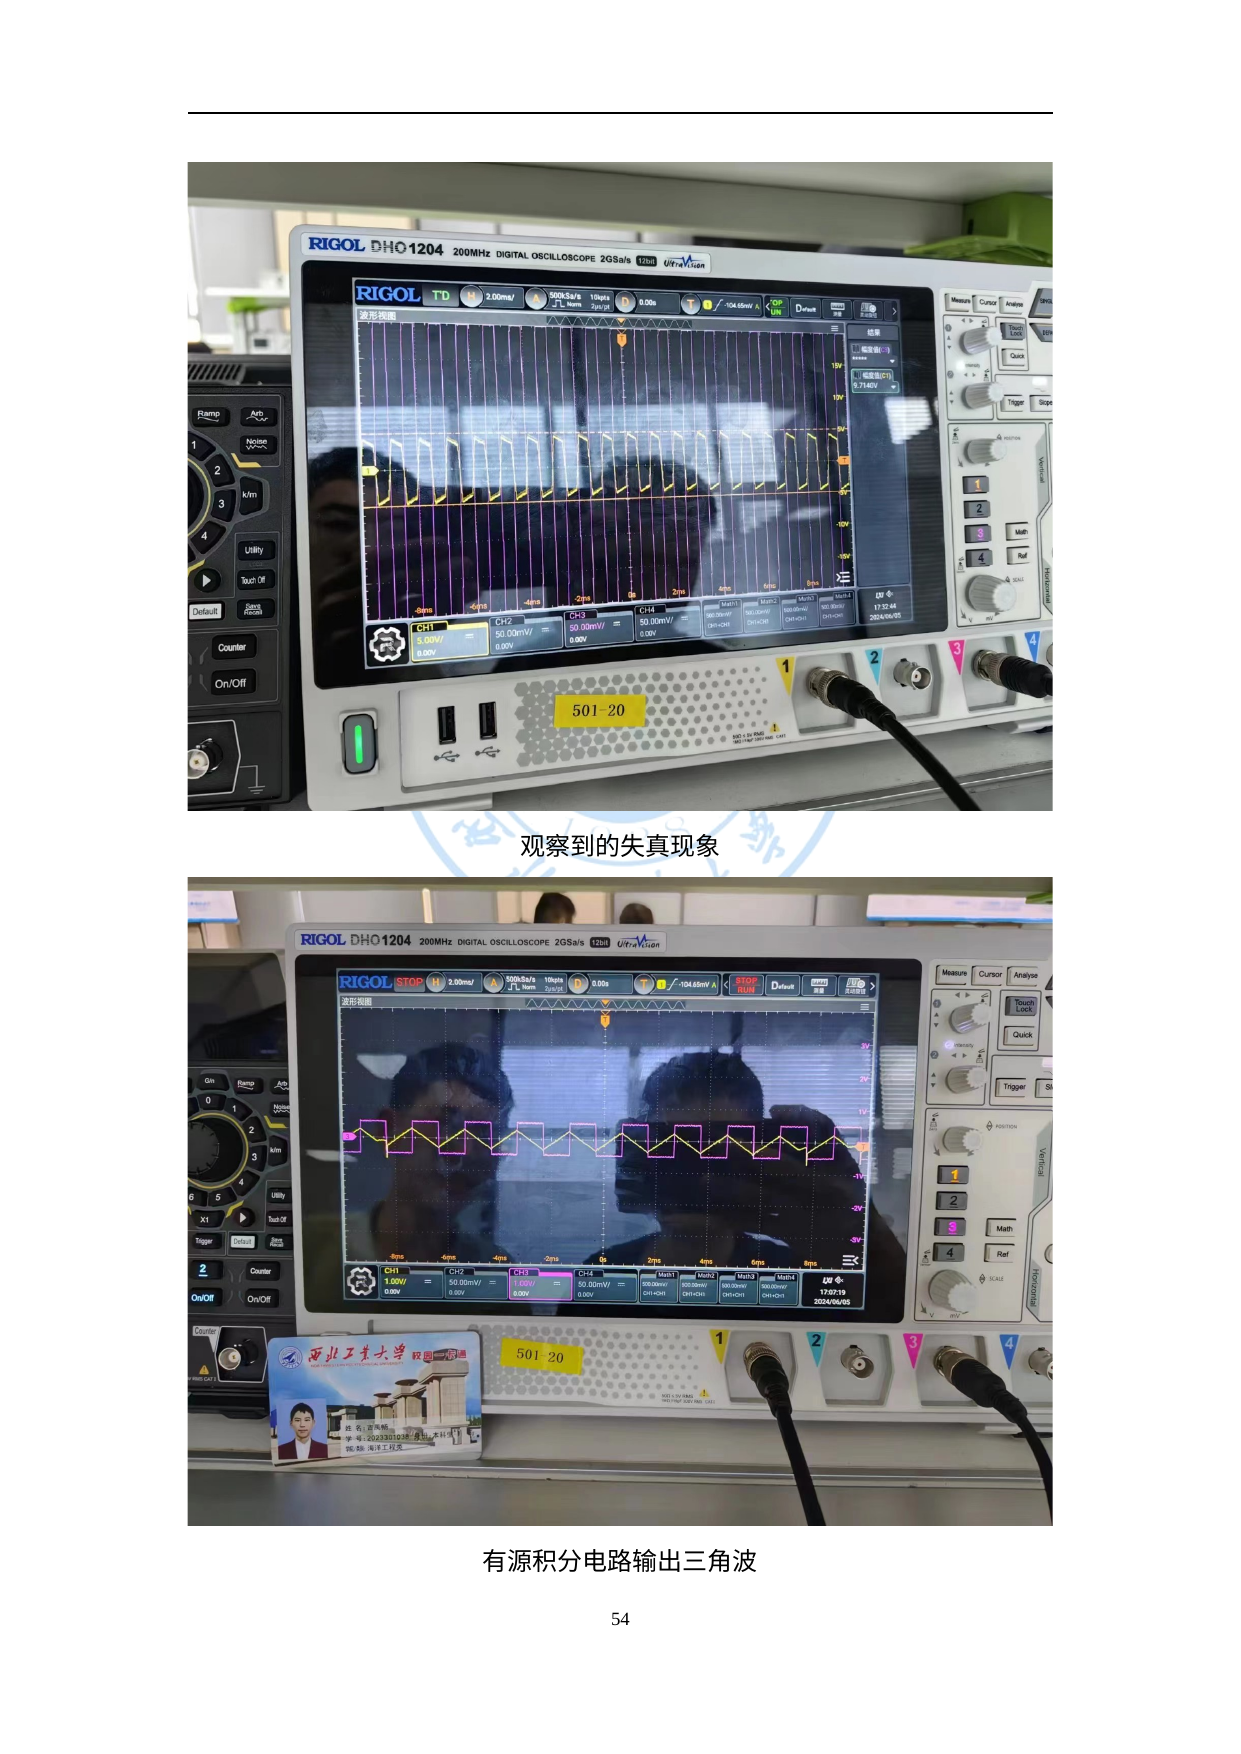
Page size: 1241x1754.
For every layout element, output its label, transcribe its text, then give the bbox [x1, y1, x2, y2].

picture [187, 162, 1053, 811]
text 观察到的失真现象 [187, 812, 1053, 877]
text 有源积分电路输出三角波 [187, 1527, 1053, 1592]
picture [187, 877, 1053, 1526]
